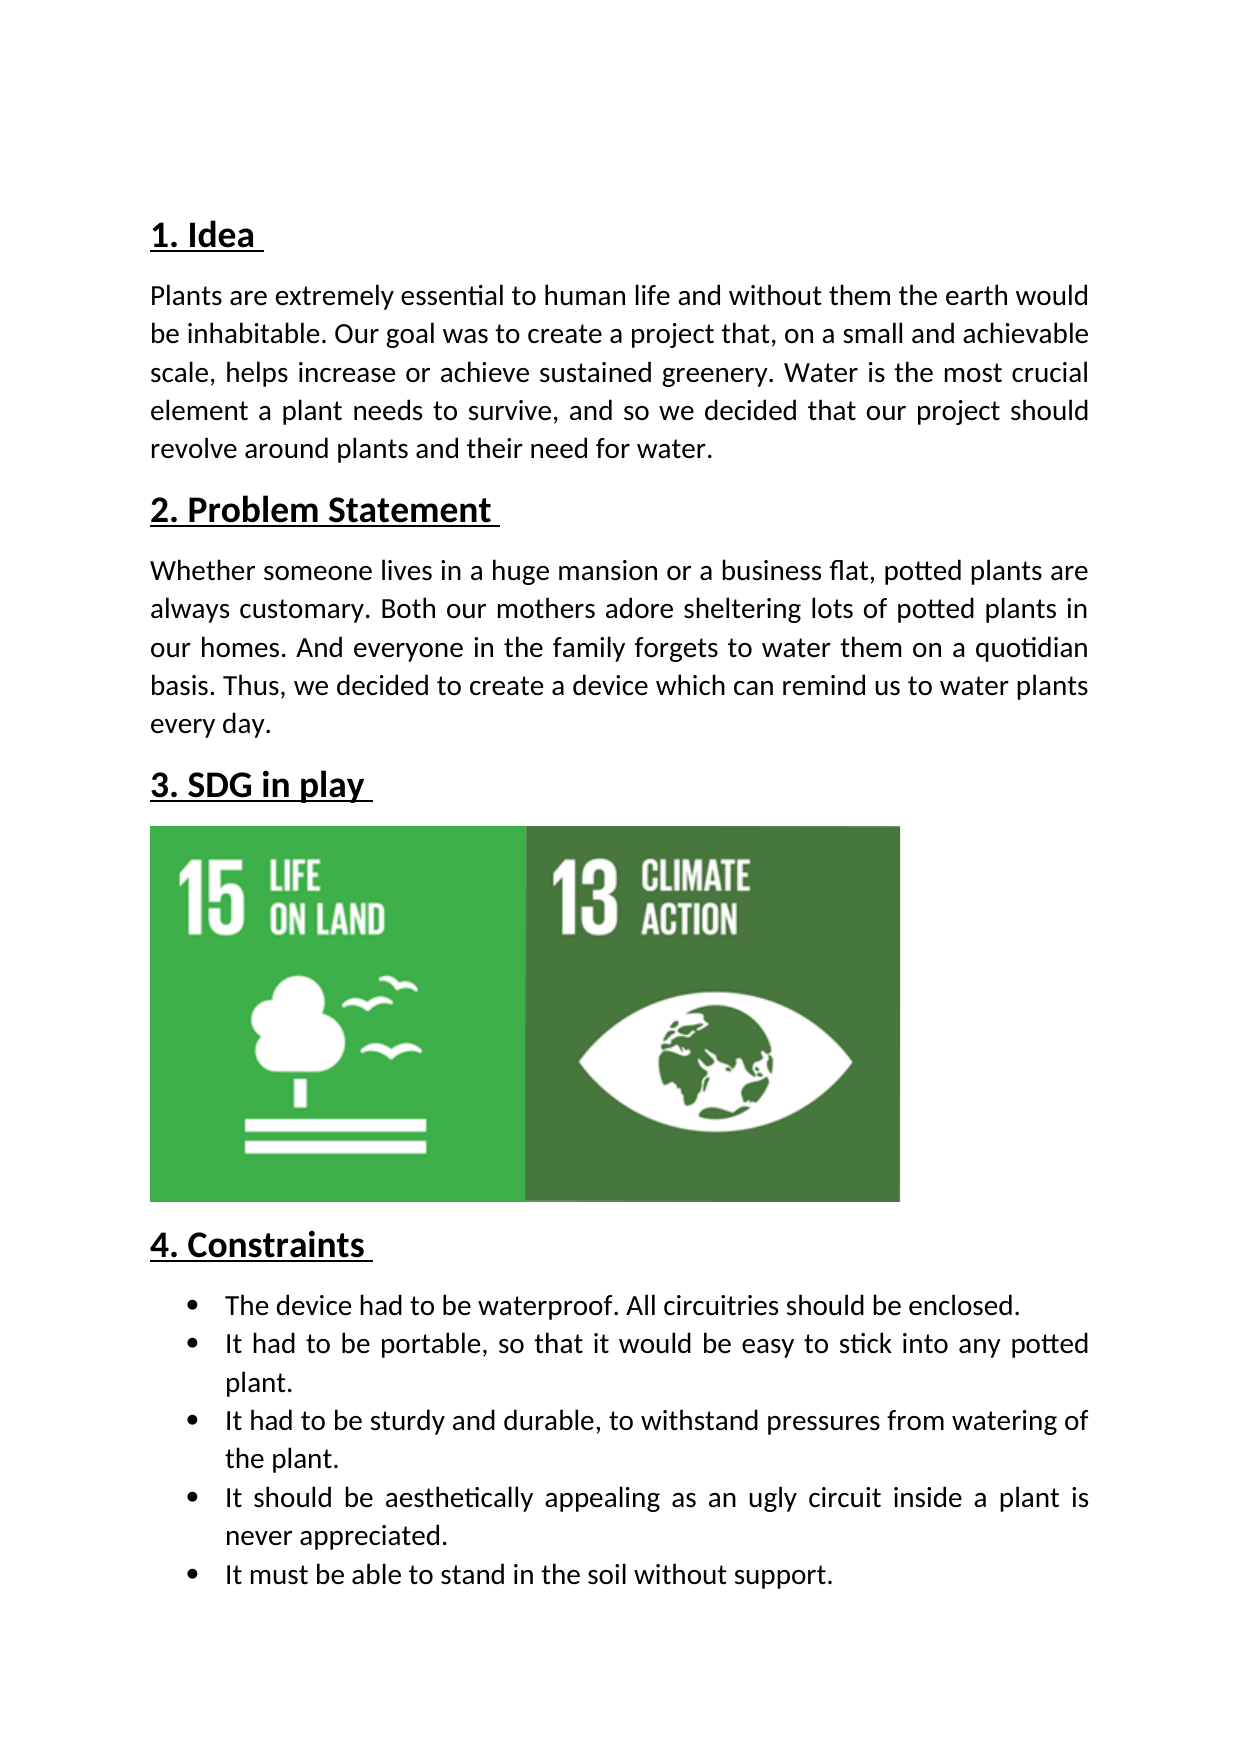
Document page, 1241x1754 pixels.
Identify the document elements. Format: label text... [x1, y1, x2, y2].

text 2. Problem Statement [150, 486, 1090, 531]
list It had to be sturdy and durable, to withstand pressures from watering of the plant. [187, 1402, 1090, 1476]
text Whether someone lives in a huge mansion or a business flat, potted plants are always customary. Both our mothers adore sheltering lots of potted plants in our homes. And everyone in the family forgets to water them on a quotidian basis. Thus, we decided to create a device which can remind us to water plants every day. [150, 552, 1090, 741]
text Plants are extremely essential to human life and without them the earth would be inhabitable. Our goal was to create a project that, on a small and achievable scale, helps increase or achieve sustained greenery. Water is the most crucial element a plant needs to survive, and so we decided that our project should revolve around plants and their need for water. [150, 277, 1090, 466]
list It had to be portable, so that it would be easy to stick into any potted plant. [187, 1325, 1090, 1399]
list The device had to be waterproof. All circuitries should be enclosed. [187, 1287, 1090, 1322]
picture [150, 826, 901, 1202]
text 4. Constraints [150, 1221, 1090, 1266]
list It should be aesthetically appealing as an ugly circuit inside a plant is never appreciated. [187, 1479, 1090, 1553]
text 1. Idea [150, 211, 1090, 256]
text 3. SDG in play [150, 761, 1090, 806]
list It must be able to stand in the soil without support. [187, 1556, 1090, 1591]
